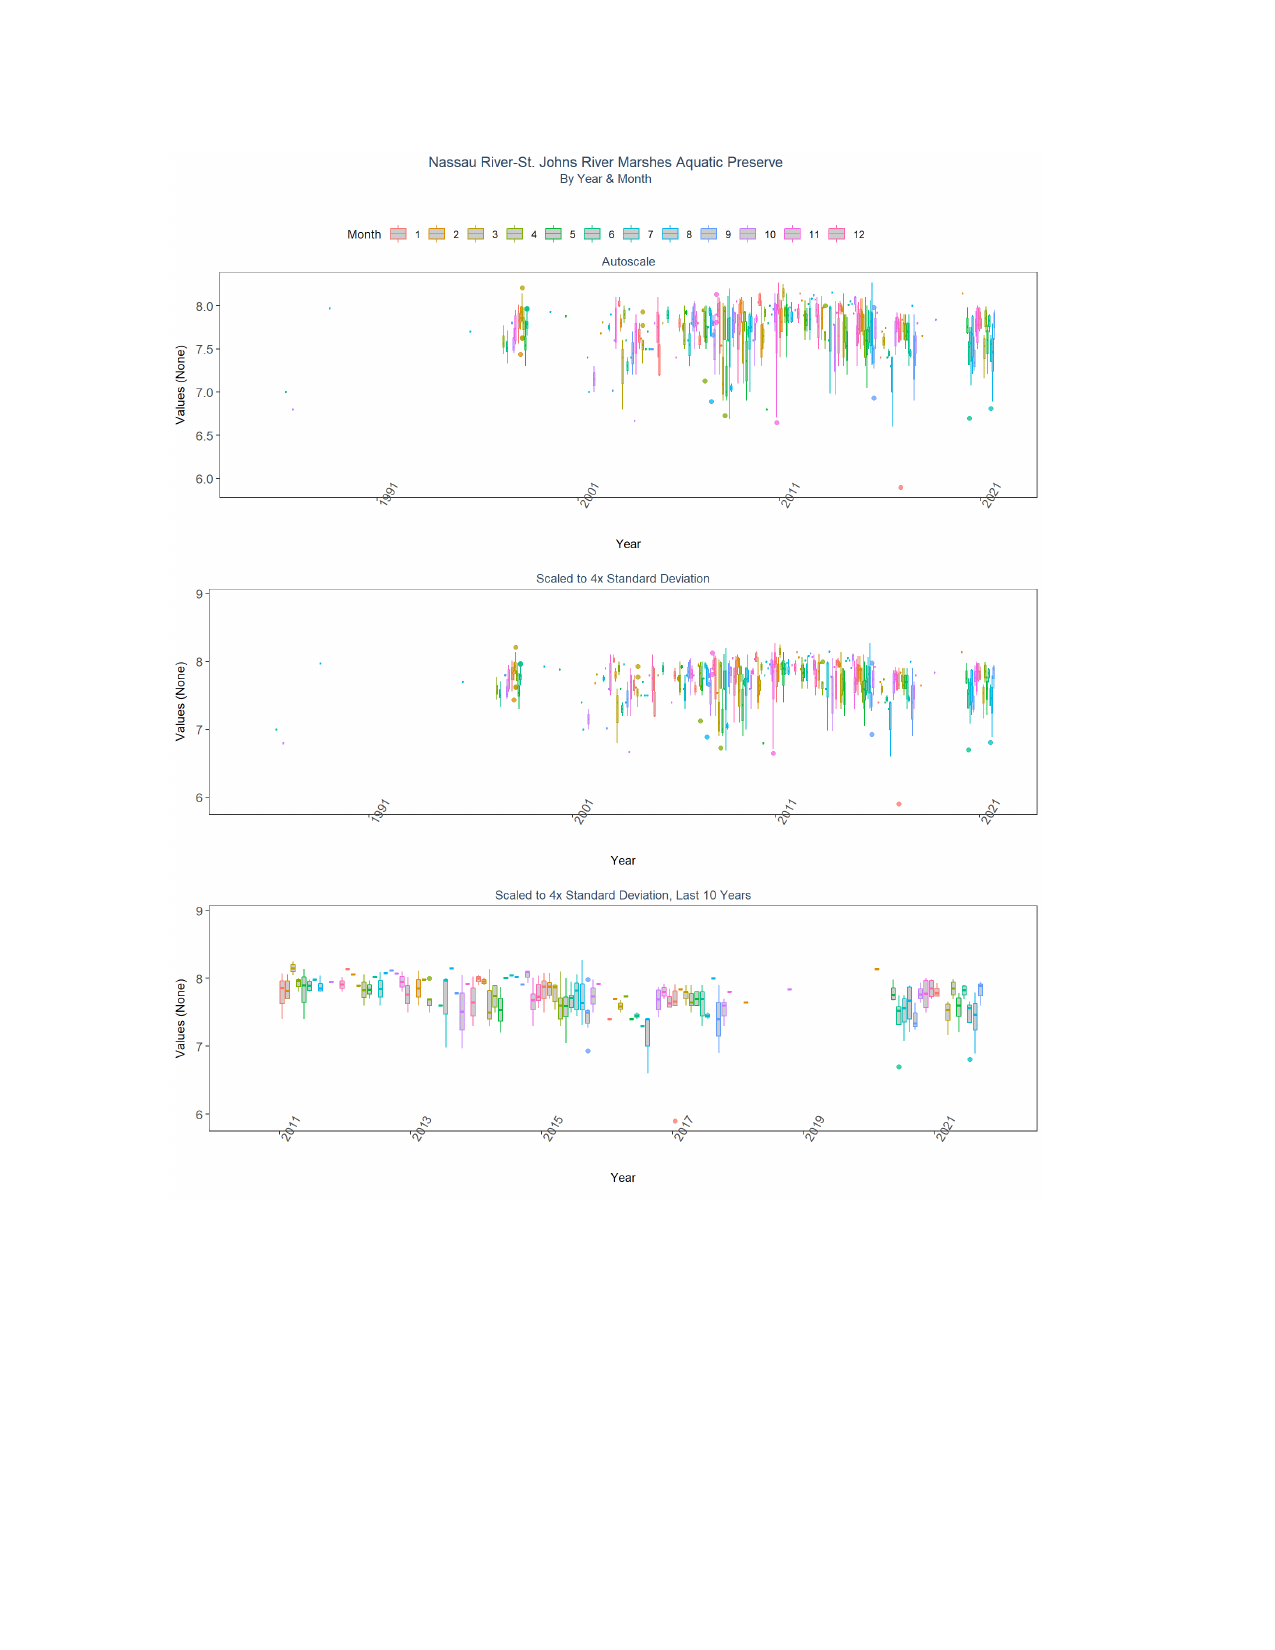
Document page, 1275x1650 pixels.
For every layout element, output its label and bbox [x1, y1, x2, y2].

picture [168, 150, 1044, 1200]
